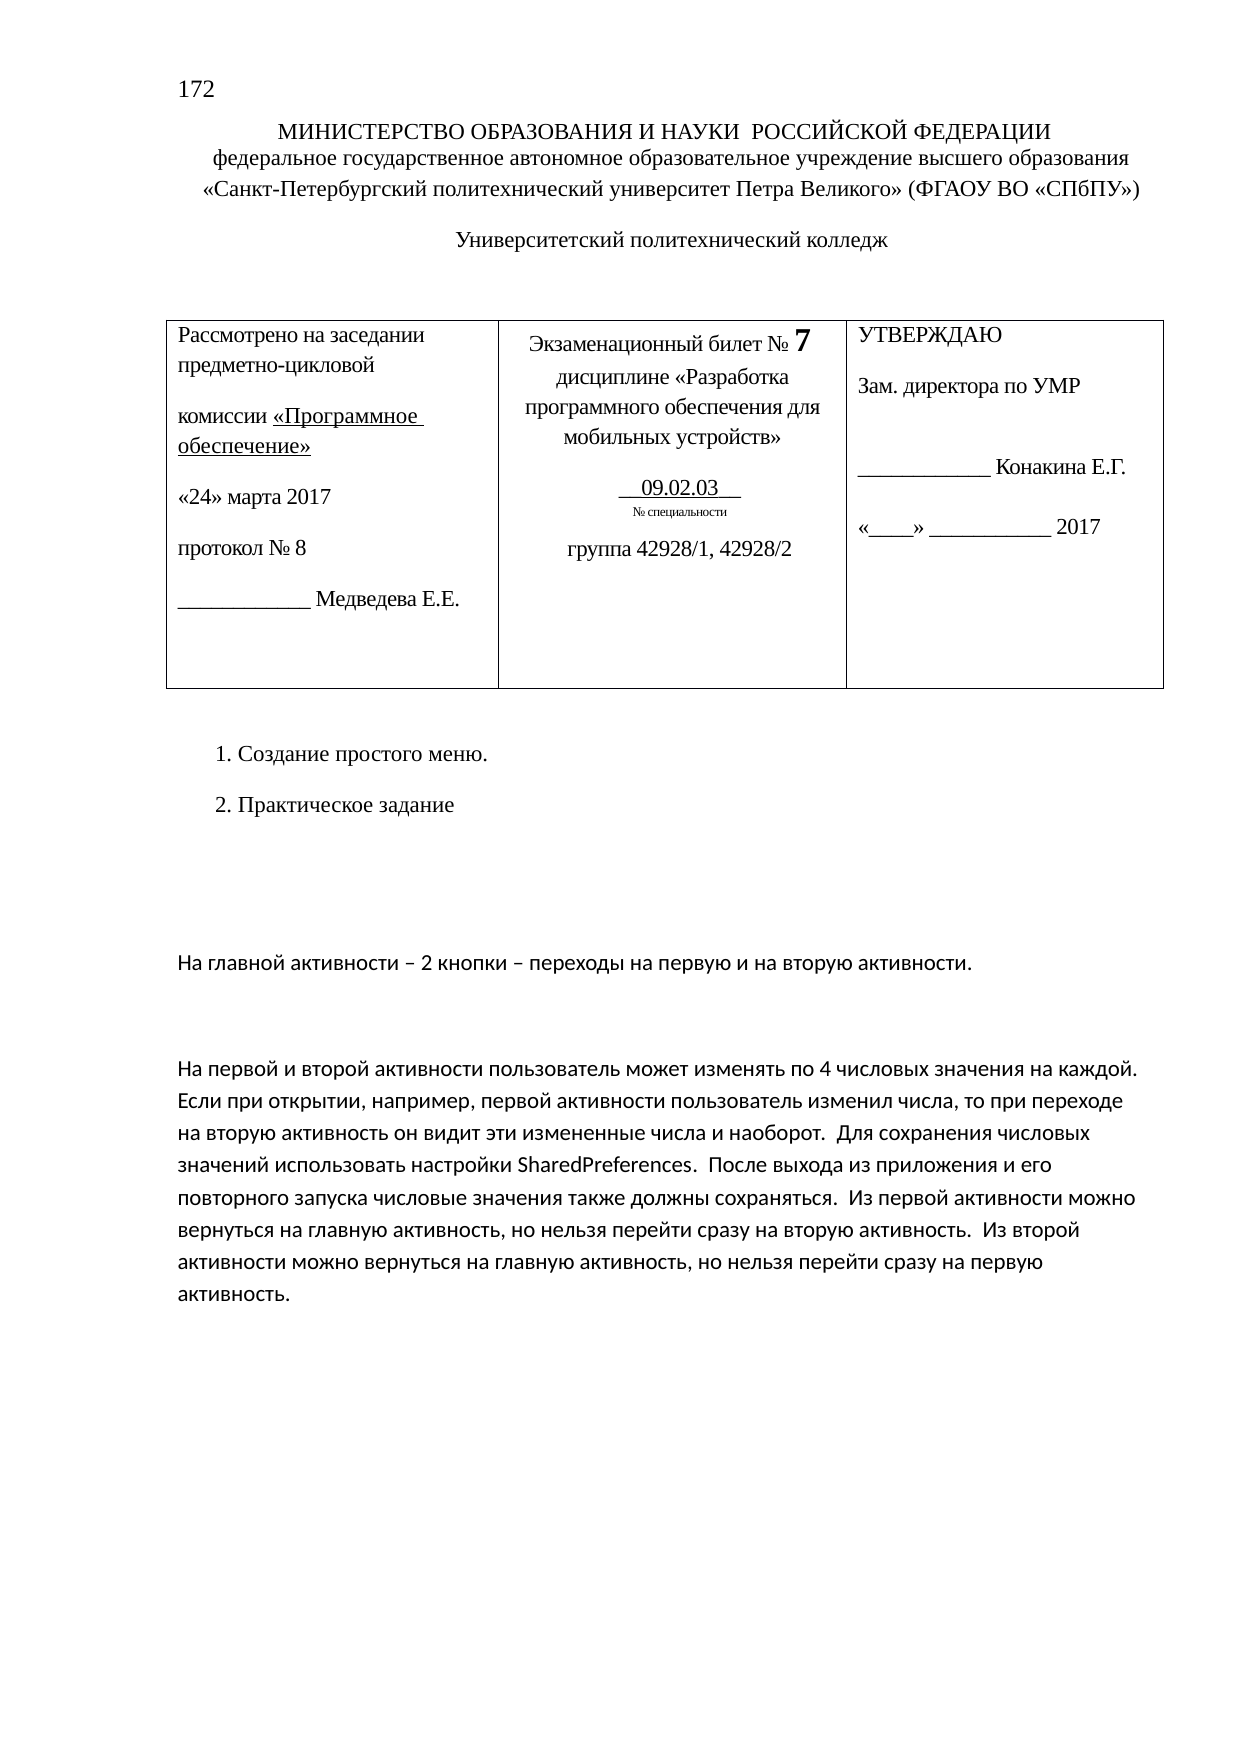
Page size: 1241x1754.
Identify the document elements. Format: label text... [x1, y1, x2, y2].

text На первой и второй активности пользователь может изменять по 4 числовых значения на каждой. Если при открытии, например, первой активности пользователь изменил числа, то при переходе на вторую активность он видит эти измененные числа и наоборот. Для сохранения числовых значений использовать настройки SharedPreferences. После выхода из приложения и его повторного запуска числовые значения также должны сохраняться. Из первой активности можно вернуться на главную активность, но нельзя перейти сразу на вторую активность. Из второй активности можно вернуться на главную активность, но нельзя перейти сразу на первую активность. [177, 1054, 1152, 1307]
text МИНИСТЕРСТВО ОБРАЗОВАНИЯ И НАУКИ РОССИЙСКОЙ ФЕДЕРАЦИИ [177, 118, 1152, 144]
text Университетский политехнический колледж [177, 226, 1166, 252]
list 1. Создание простого меню. [215, 740, 1152, 766]
list 2. Практическое задание [215, 791, 1152, 817]
table_header Рассмотрено на заседании предметно-цикловой комиссии «Программное обеспечение» «24» марта 2017 протокол № 8 ____________ Медведева Е.Е. [167, 321, 498, 688]
table_header Экзаменационный билет № 7 дисциплине «Разработка программного обеспечения для мобильных устройств» __09.02.03__ № специальности группа 42928/1, 42928/2 [499, 321, 846, 688]
table_header УТВЕРЖДАЮ Зам. директора по УМР ____________ Конакина Е.Г. «____» ___________ 2017 [847, 321, 1163, 688]
text федеральное государственное автономное образовательное учреждение высшего образования «Санкт-Петербургский политехнический университет Петра Великого» (ФГАОУ ВО «СПбПУ») [177, 144, 1166, 201]
text На главной активности – 2 кнопки – переходы на первую и на вторую активности. [177, 948, 1152, 976]
